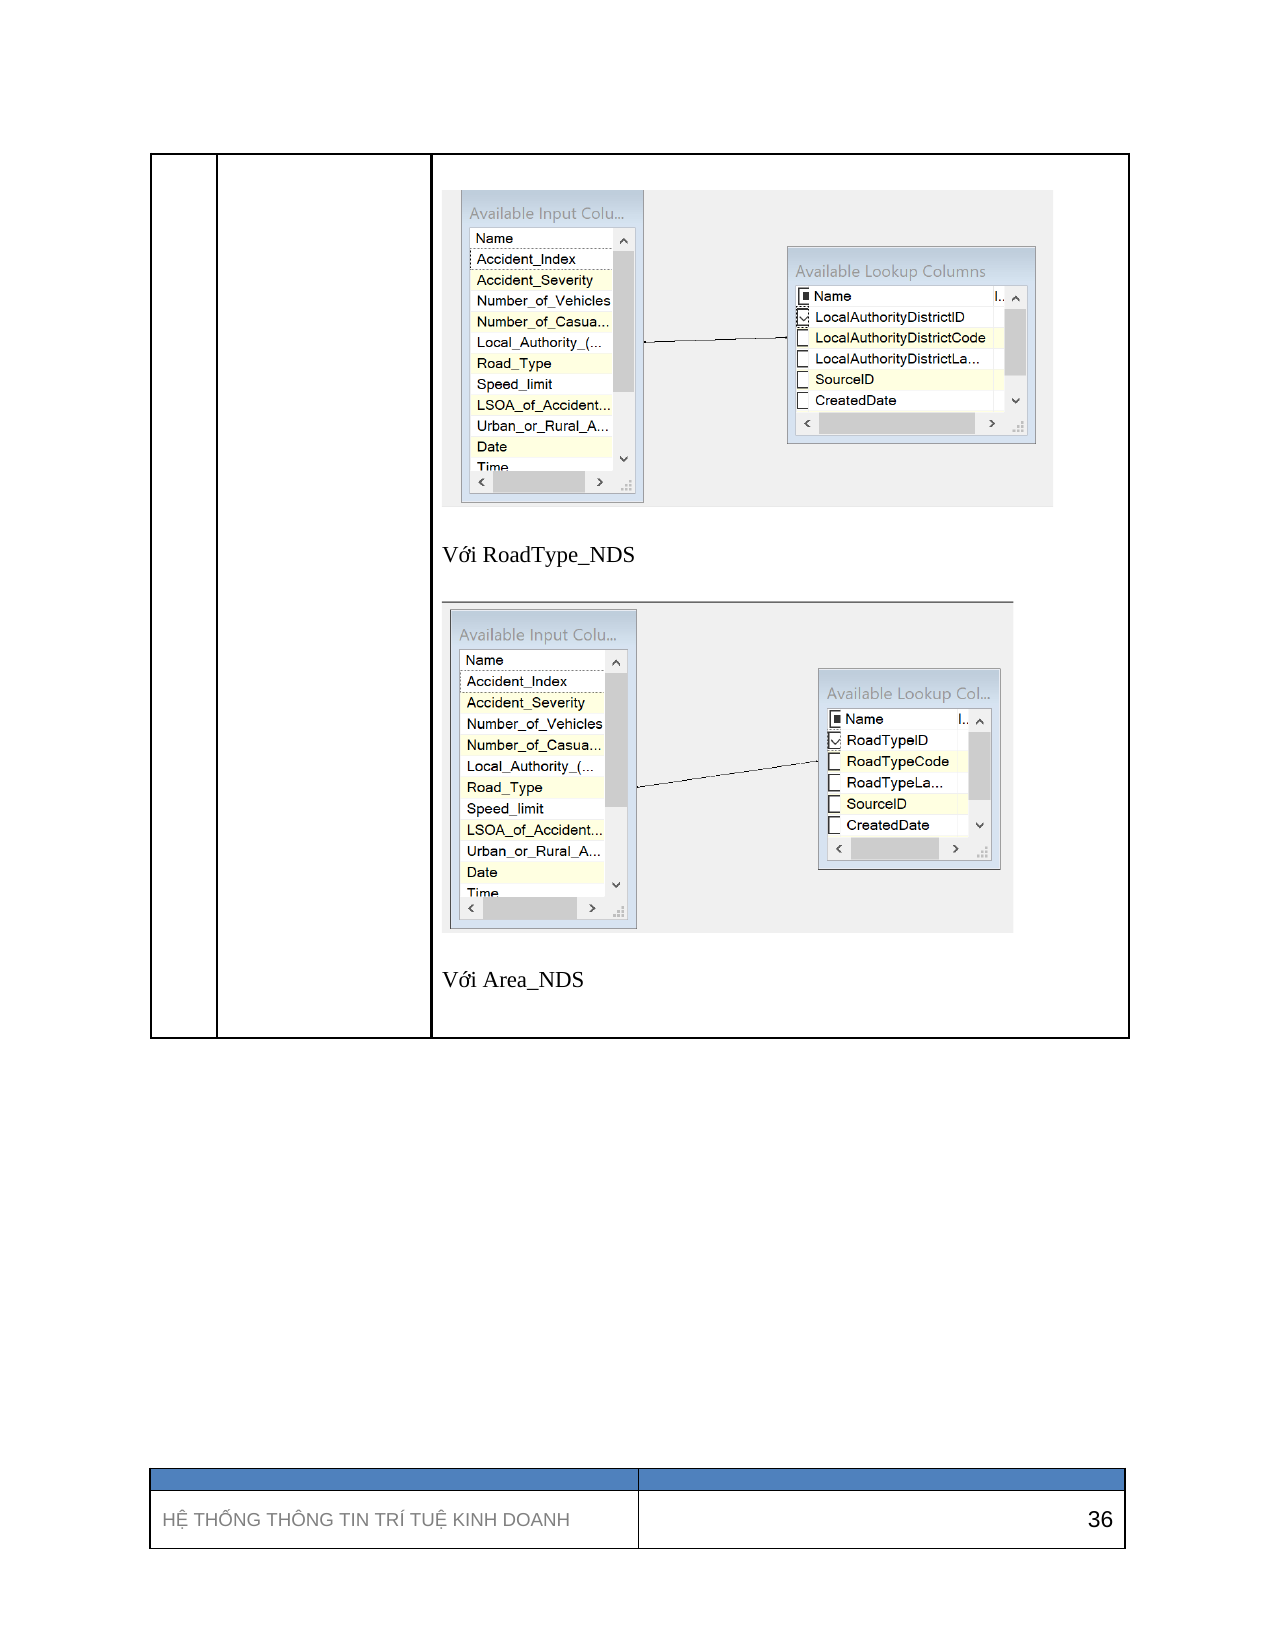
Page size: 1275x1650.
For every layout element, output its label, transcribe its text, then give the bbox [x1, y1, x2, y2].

picture [441, 601, 1014, 933]
picture [441, 190, 1054, 507]
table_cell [218, 155, 430, 1037]
table_cell 2 [152, 155, 216, 1037]
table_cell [433, 155, 1128, 1037]
